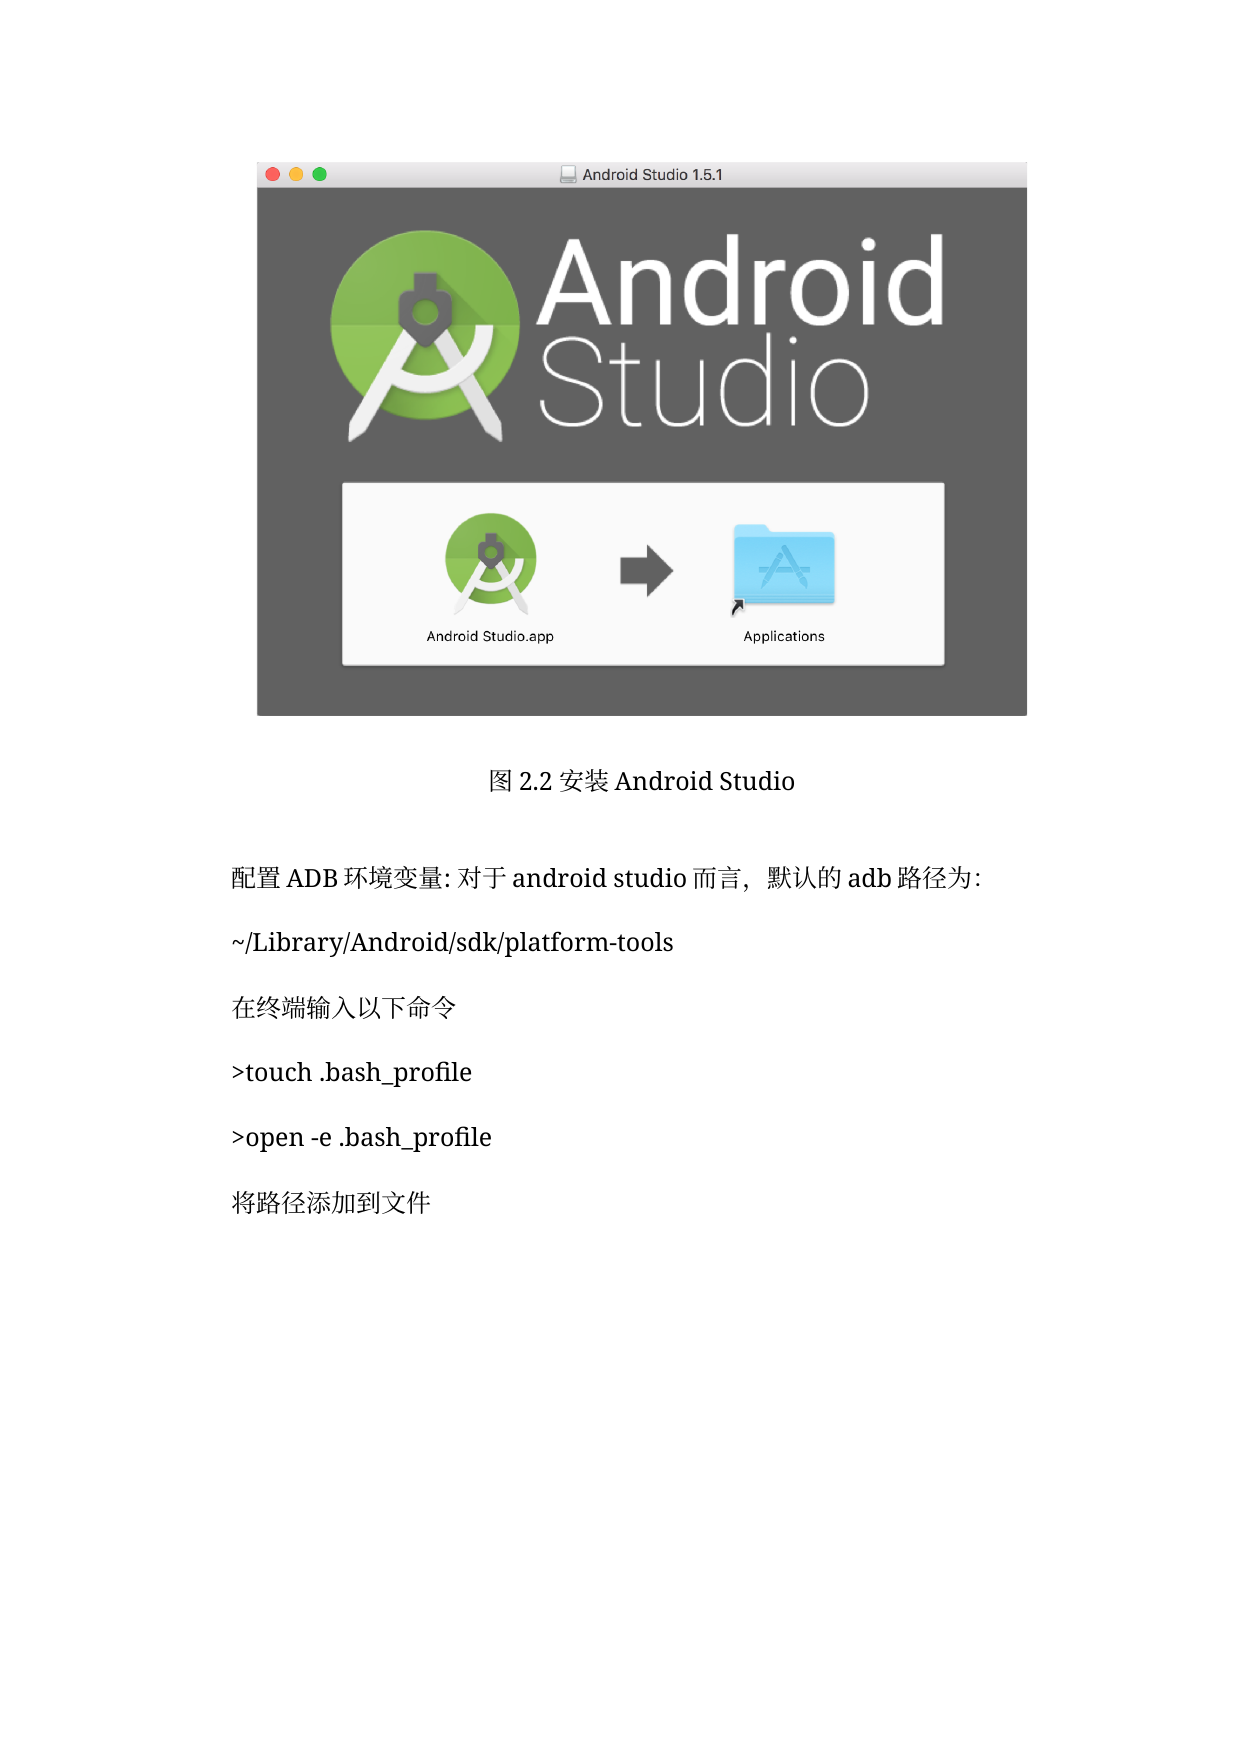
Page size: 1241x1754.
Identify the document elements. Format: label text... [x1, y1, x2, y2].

text >open -e .bash_profile [187, 1104, 1053, 1169]
picture [256, 162, 1028, 716]
text >touch .bash_profile [187, 1039, 1053, 1104]
text 将路径添加到文件 [187, 1169, 1053, 1234]
text 配置ADB环境变量: 对于android studio而言，默认的adb路径为： [187, 844, 1053, 909]
text 在终端输入以下命令 [187, 974, 1053, 1039]
text 图2.2 安装Android Studio [187, 747, 1053, 812]
text ~/Library/Android/sdk/platform-tools [187, 909, 1053, 974]
